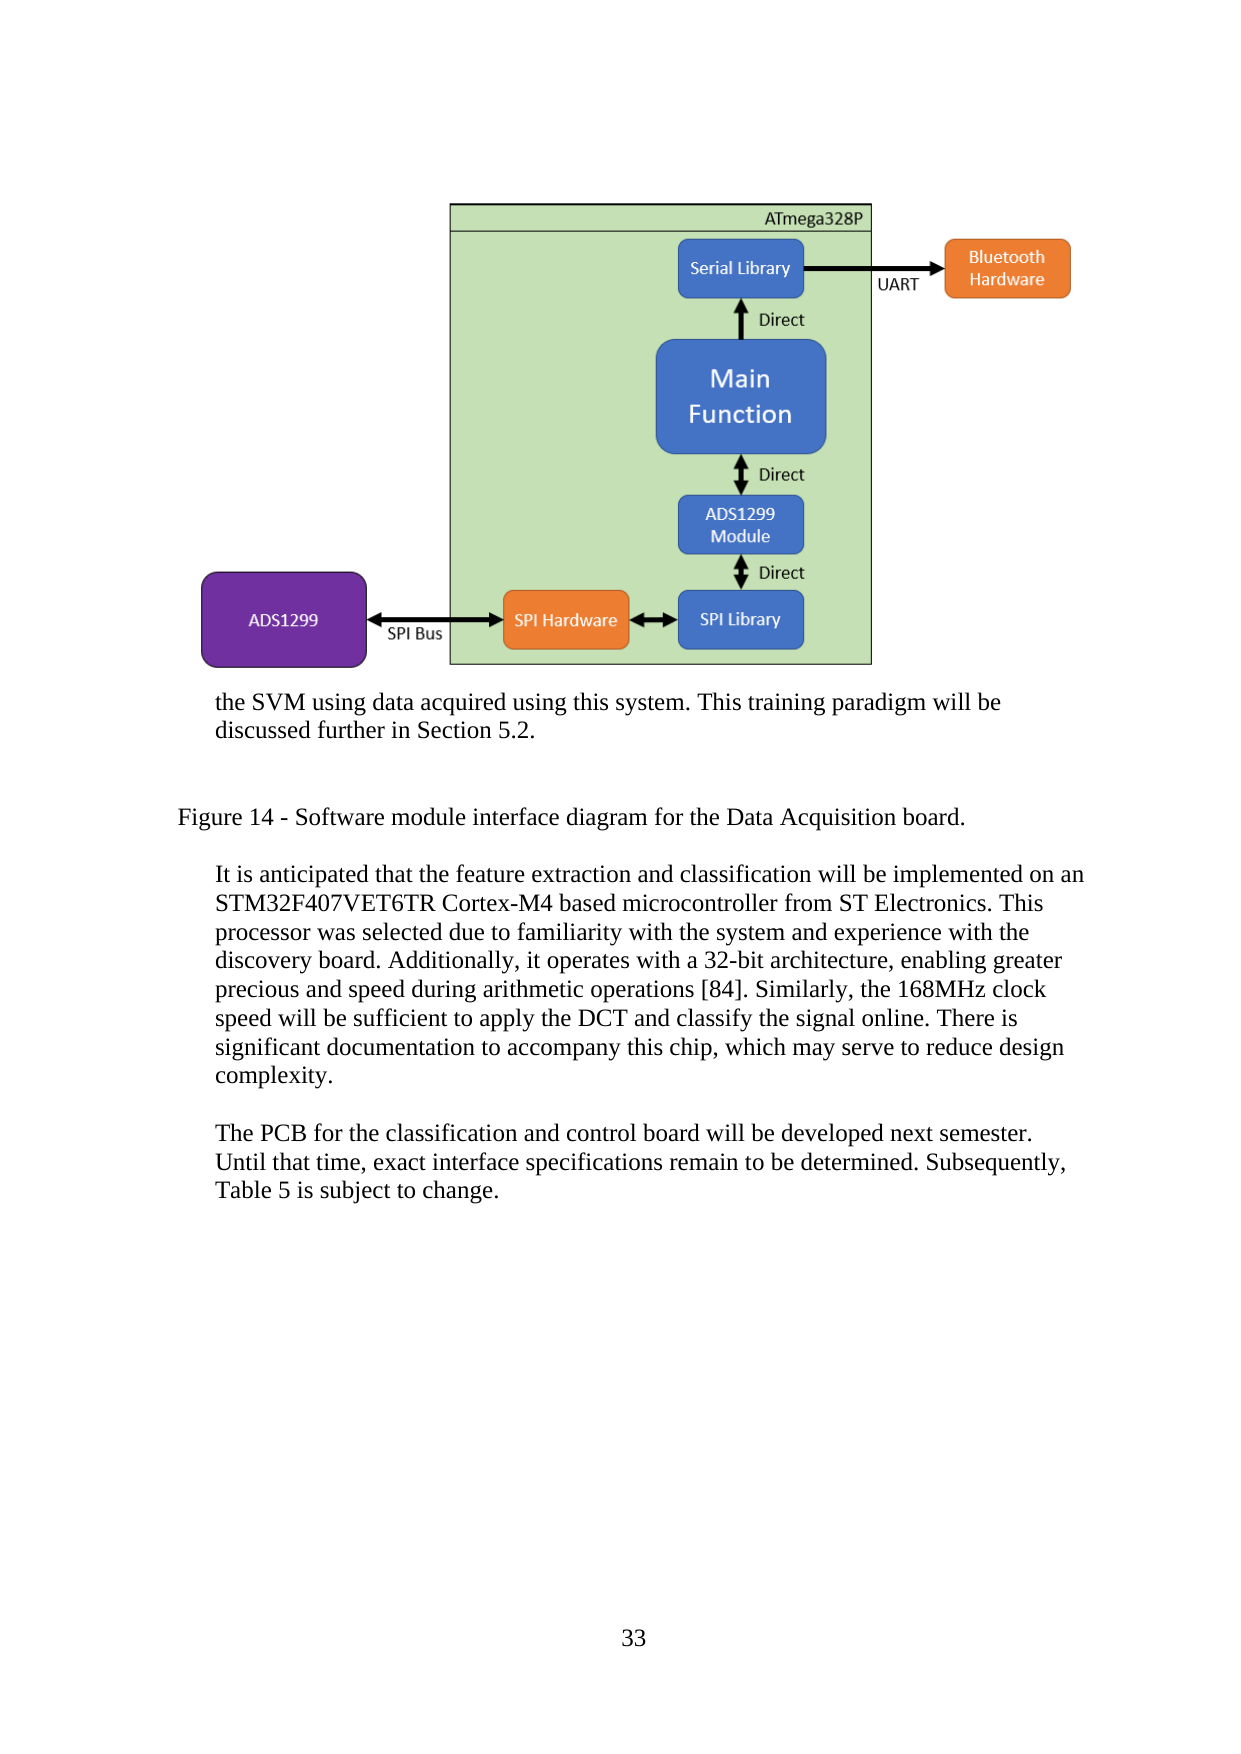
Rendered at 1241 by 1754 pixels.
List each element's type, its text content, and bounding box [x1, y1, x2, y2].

text It is anticipated that the feature extraction and classification will be implemented on an STM32F407VET6TR Cortex-M4 based microcontroller from ST Electronics. This processor was selected due to familiarity with the system and experience with the discovery board. Additionally, it operates with a 32-bit architecture, enabling greater precious and speed during arithmetic operations [84]. Similarly, the 168MHz clock speed will be sufficient to apply the DCT and classify the signal online. There is significant documentation to accompany this chip, which may serve to reduce design complexity. [215, 859, 1090, 1089]
text Figure - Software module interface diagram for the Data Acquisition board. [177, 802, 1090, 831]
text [215, 177, 1090, 744]
picture [183, 177, 1084, 687]
text The PCB for the classification and control board will be developed next semester. Until that time, exact interface specifications remain to be determined. Subsequently, Table 5 is subject to change. [215, 1118, 1090, 1204]
